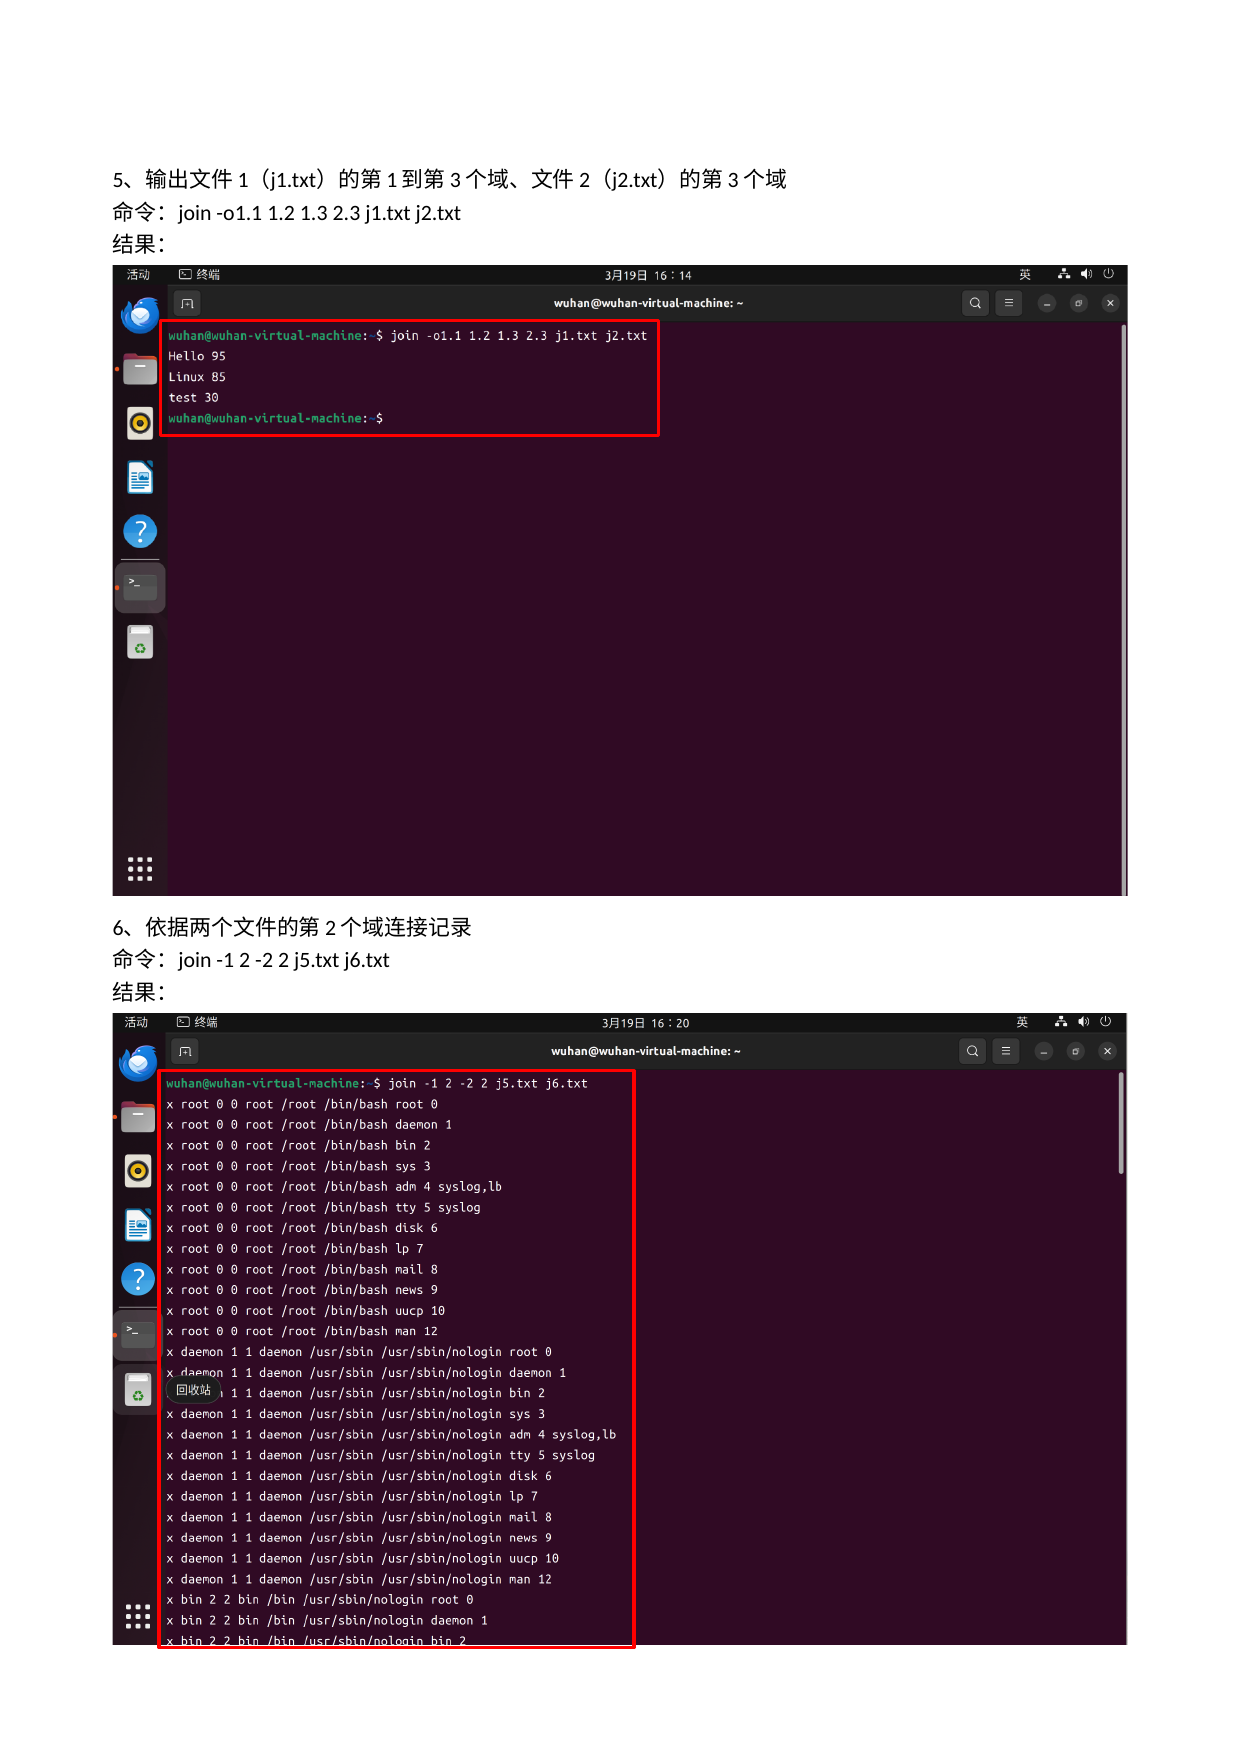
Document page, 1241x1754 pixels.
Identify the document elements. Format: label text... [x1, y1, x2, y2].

text 5、输出文件1（j1.txt）的第1到第3个域、文件2（j2.txt）的第3个域 [112, 162, 1128, 194]
text 6、依据两个文件的第2个域连接记录 [112, 909, 1128, 942]
text 结果： [112, 227, 1128, 259]
picture [161, 1072, 632, 1645]
picture [112, 1013, 1128, 1645]
picture [112, 265, 1128, 896]
text 结果： [112, 974, 1128, 1007]
text 命令：join -1 2 -2 2 j5.txt j6.txt [112, 942, 1128, 974]
text 命令：join -o1.1 1.2 1.3 2.3 j1.txt j2.txt [112, 194, 1128, 227]
